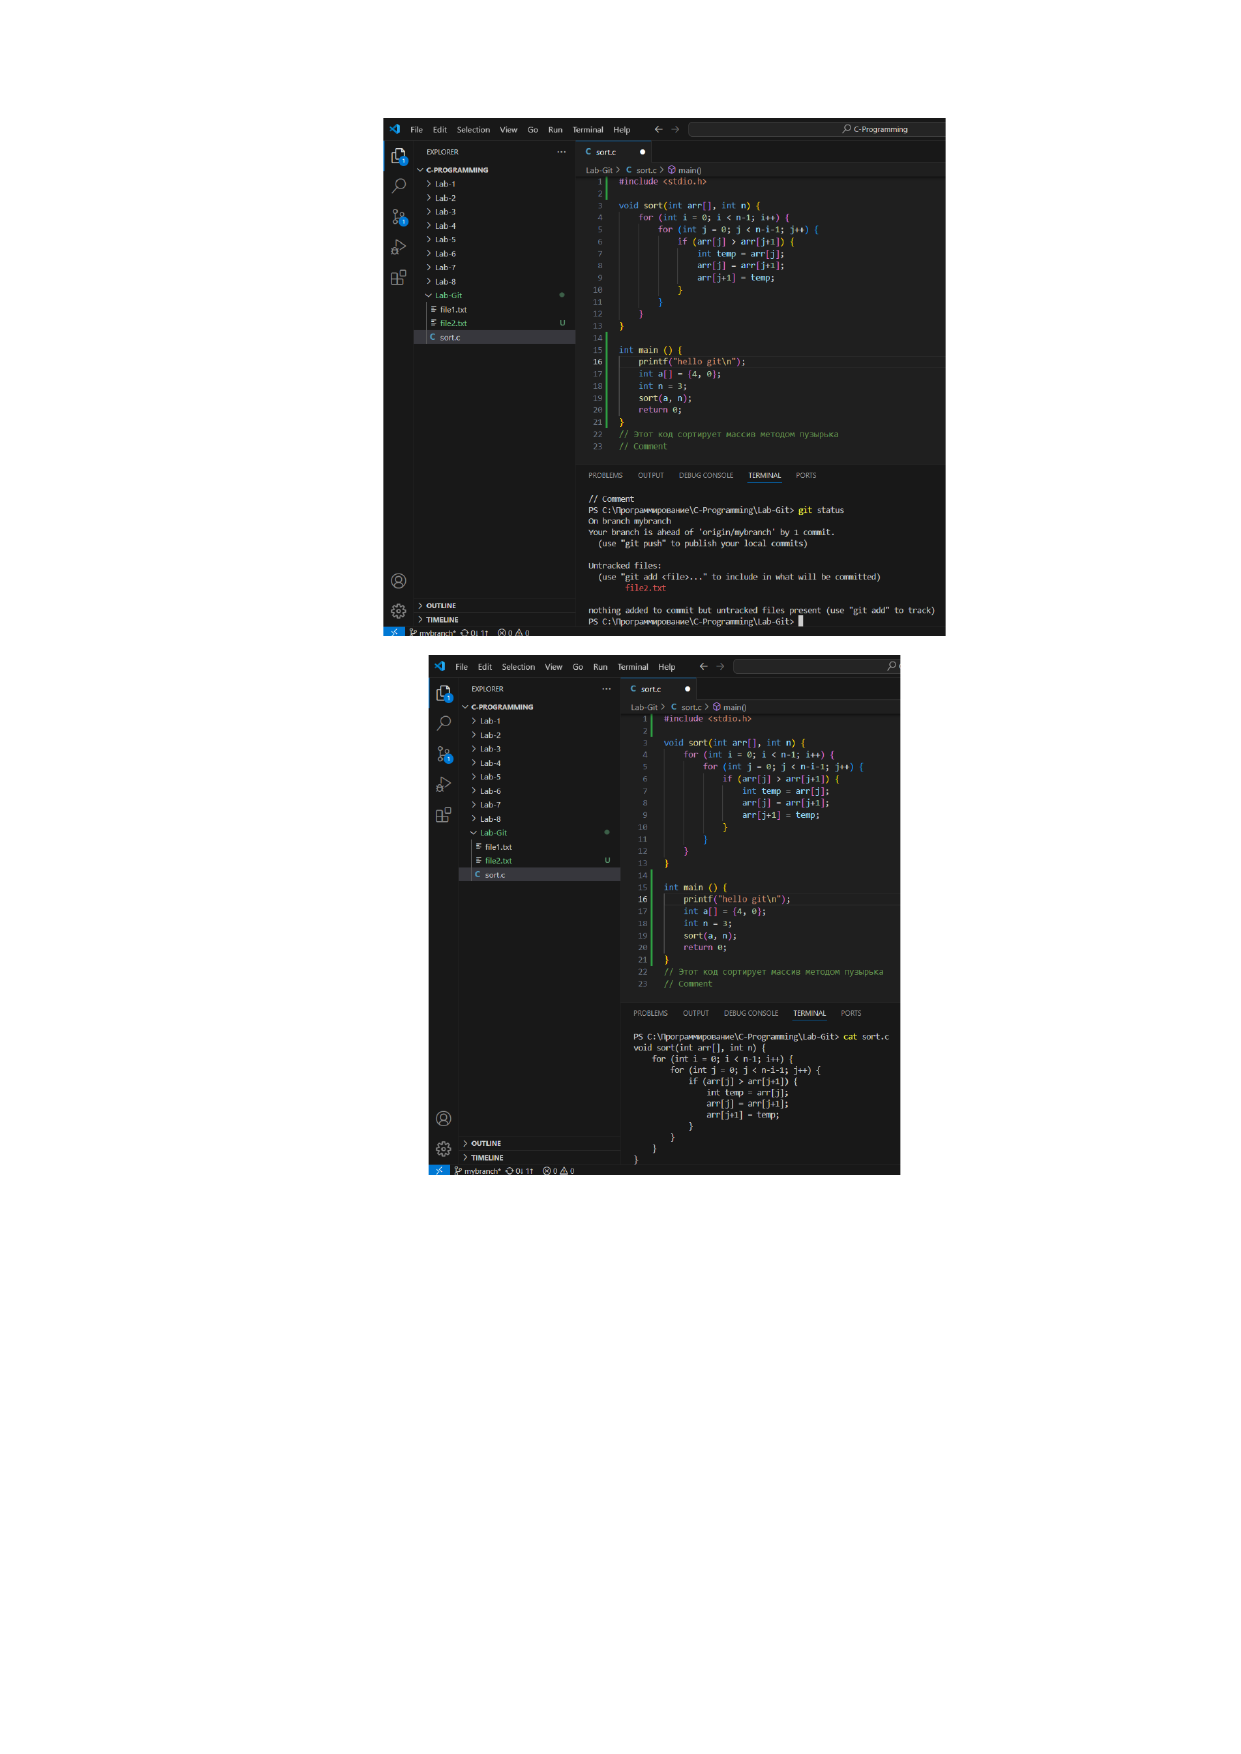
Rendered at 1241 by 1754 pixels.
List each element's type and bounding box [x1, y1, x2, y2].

picture [428, 655, 901, 1175]
picture [383, 118, 946, 636]
